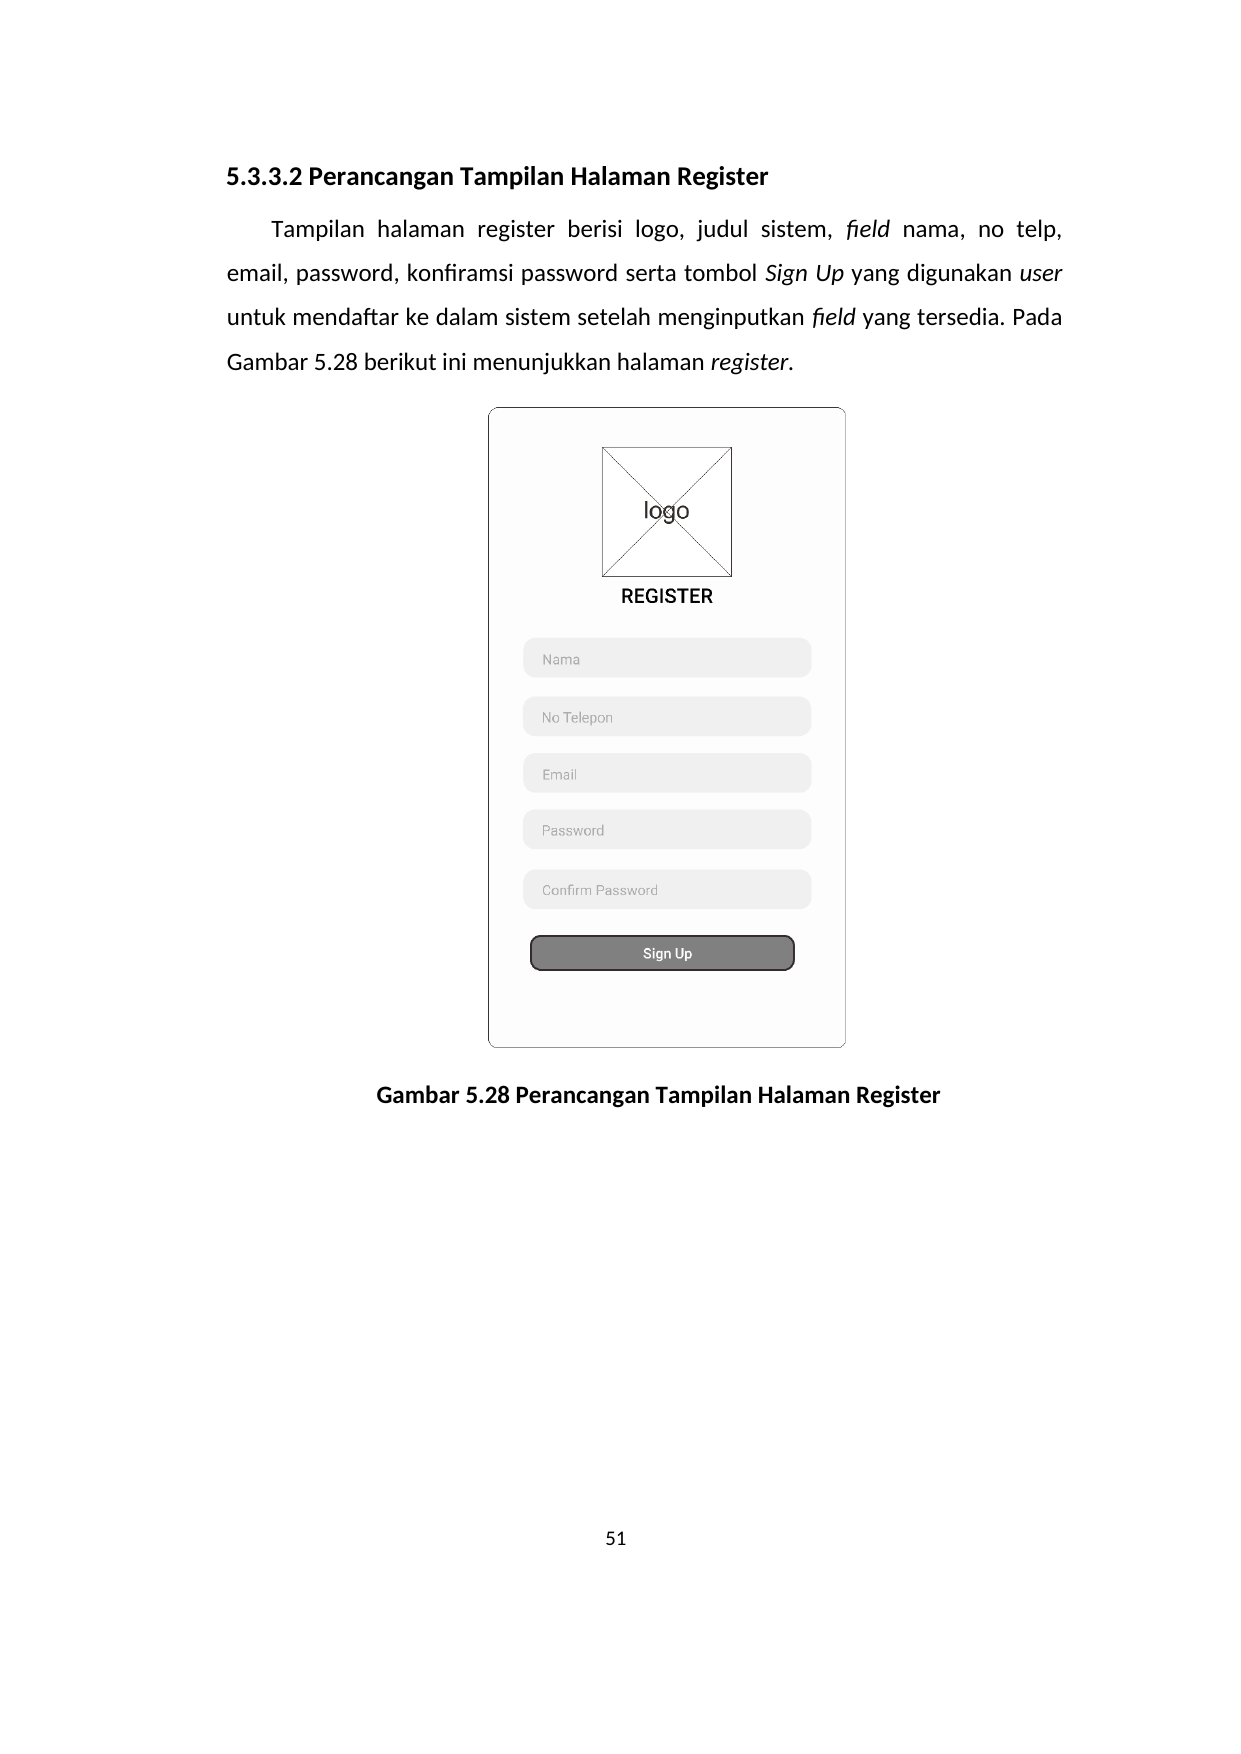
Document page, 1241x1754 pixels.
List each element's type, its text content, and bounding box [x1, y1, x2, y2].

picture [488, 407, 846, 1048]
text Tampilan halaman register berisi logo, judul sistem, field nama, no telp, email, password, konfiramsi password serta tombol Sign Up yang digunakan user untuk mendaftar ke dalam sistem setelah menginputkan field yang tersedia. Pada Gambar 5.28 berikut ini menunjukkan halaman register. [227, 213, 1062, 376]
subtitle 5.3.3.2 Perancangan Tampilan Halaman Register [226, 159, 1092, 192]
subtitle Gambar 5.28 Perancangan Tampilan Halaman Register [226, 1079, 1092, 1110]
